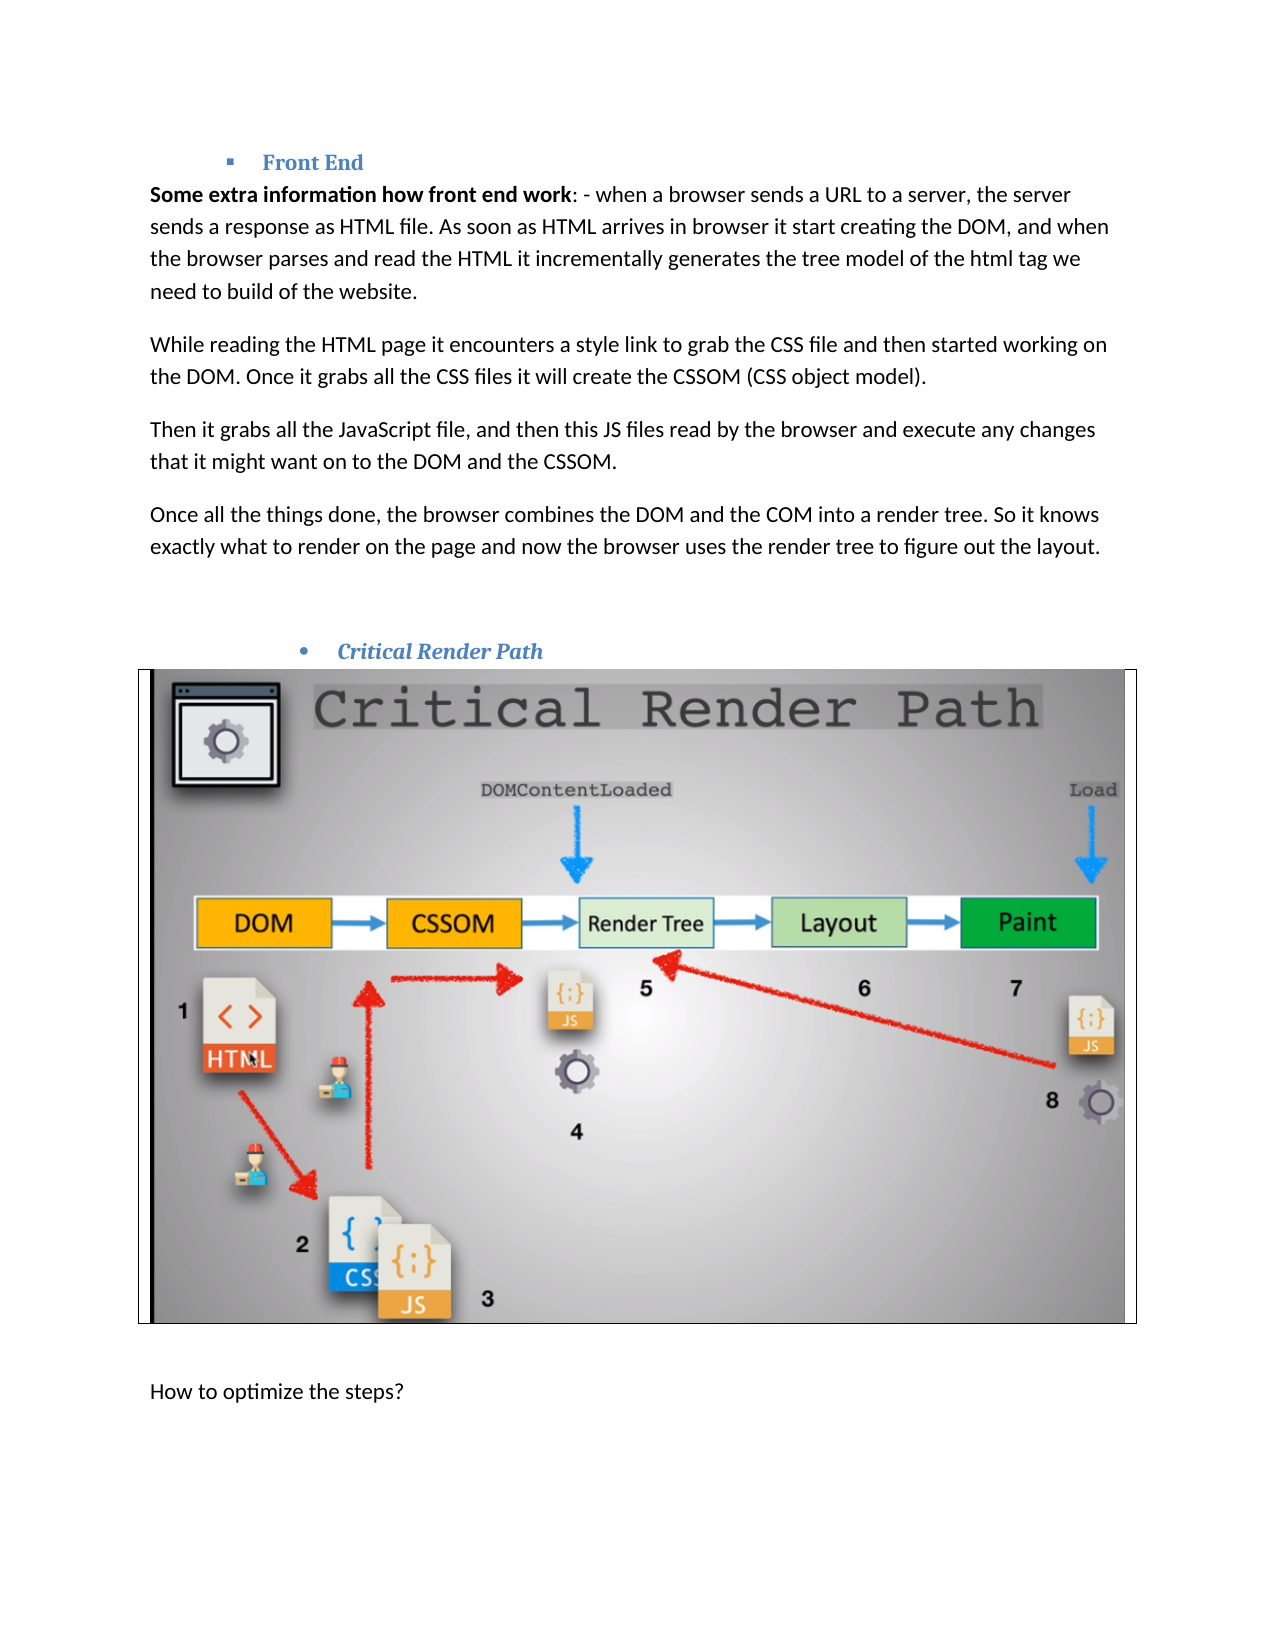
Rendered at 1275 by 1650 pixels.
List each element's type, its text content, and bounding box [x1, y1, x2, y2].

table_header [139, 670, 150, 1323]
subtitle Critical Render Path [300, 638, 1125, 665]
table_header [1125, 670, 1136, 1323]
text Once all the things done, the browser combines the DOM and the COM into a render tree. So it knows exactly what to render on the page and now the browser uses the render tree to figure out the layout. [150, 500, 1125, 560]
picture [150, 669, 1125, 1323]
text Then it grabs all the JavaScript file, and then this JS files read by the browser and execute any changes that it might want on to the DOM and the CSSOM. [150, 415, 1125, 475]
text How to optimize the steps? [150, 1377, 1125, 1405]
text While reading the HTML page it encounters a style link to grab the CSS file and then started working on the DOM. Once it grabs all the CSS files it will create the CSSOM (CSS object model). [150, 330, 1125, 390]
subtitle Front End [225, 150, 1125, 176]
text Some extra information how front end work: - when a browser sends a URL to a server, the server sends a response as HTML file. As soon as HTML arrives in browser it start creating the DOM, and when the browser parses and read the HTML it incrementally generates the tree model of the html tag we need to build of the website. [150, 180, 1125, 305]
